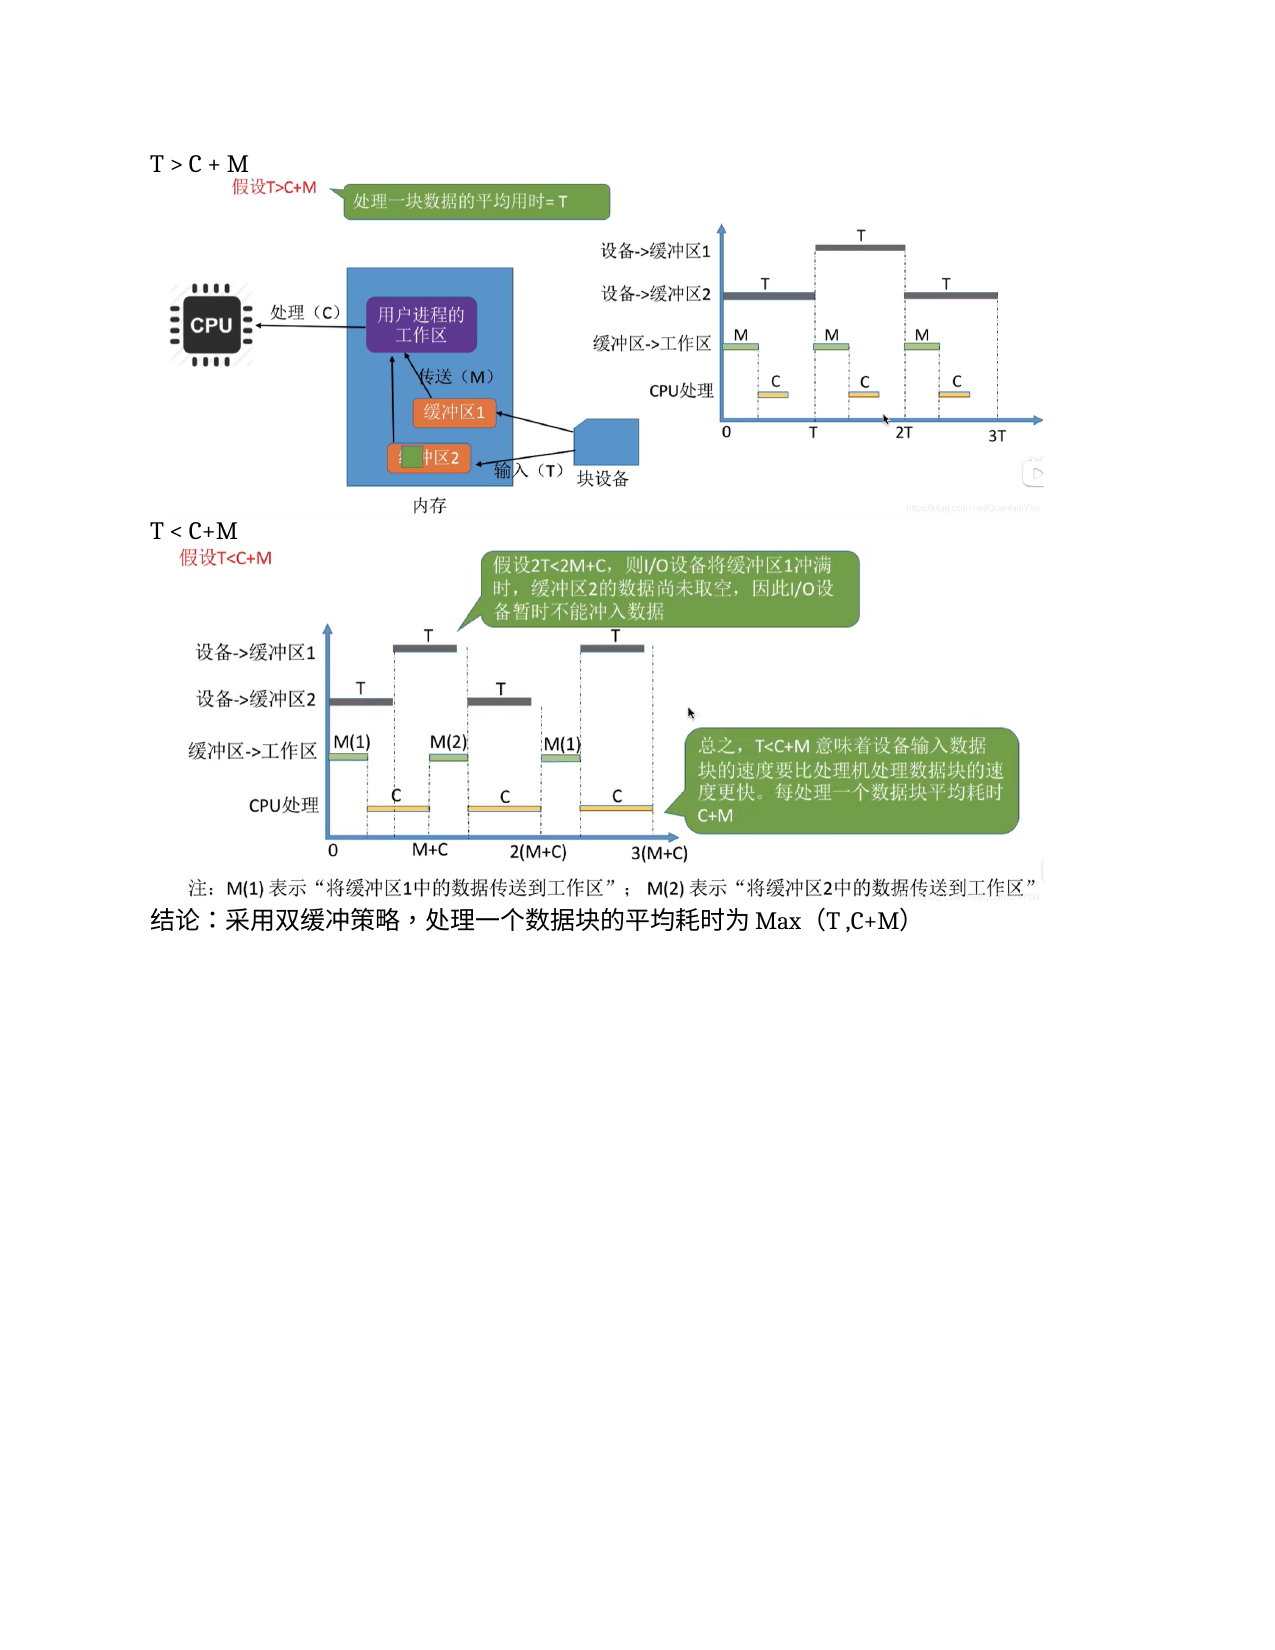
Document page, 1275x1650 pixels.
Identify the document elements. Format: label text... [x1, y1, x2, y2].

picture [168, 178, 1044, 518]
picture [168, 546, 1044, 907]
